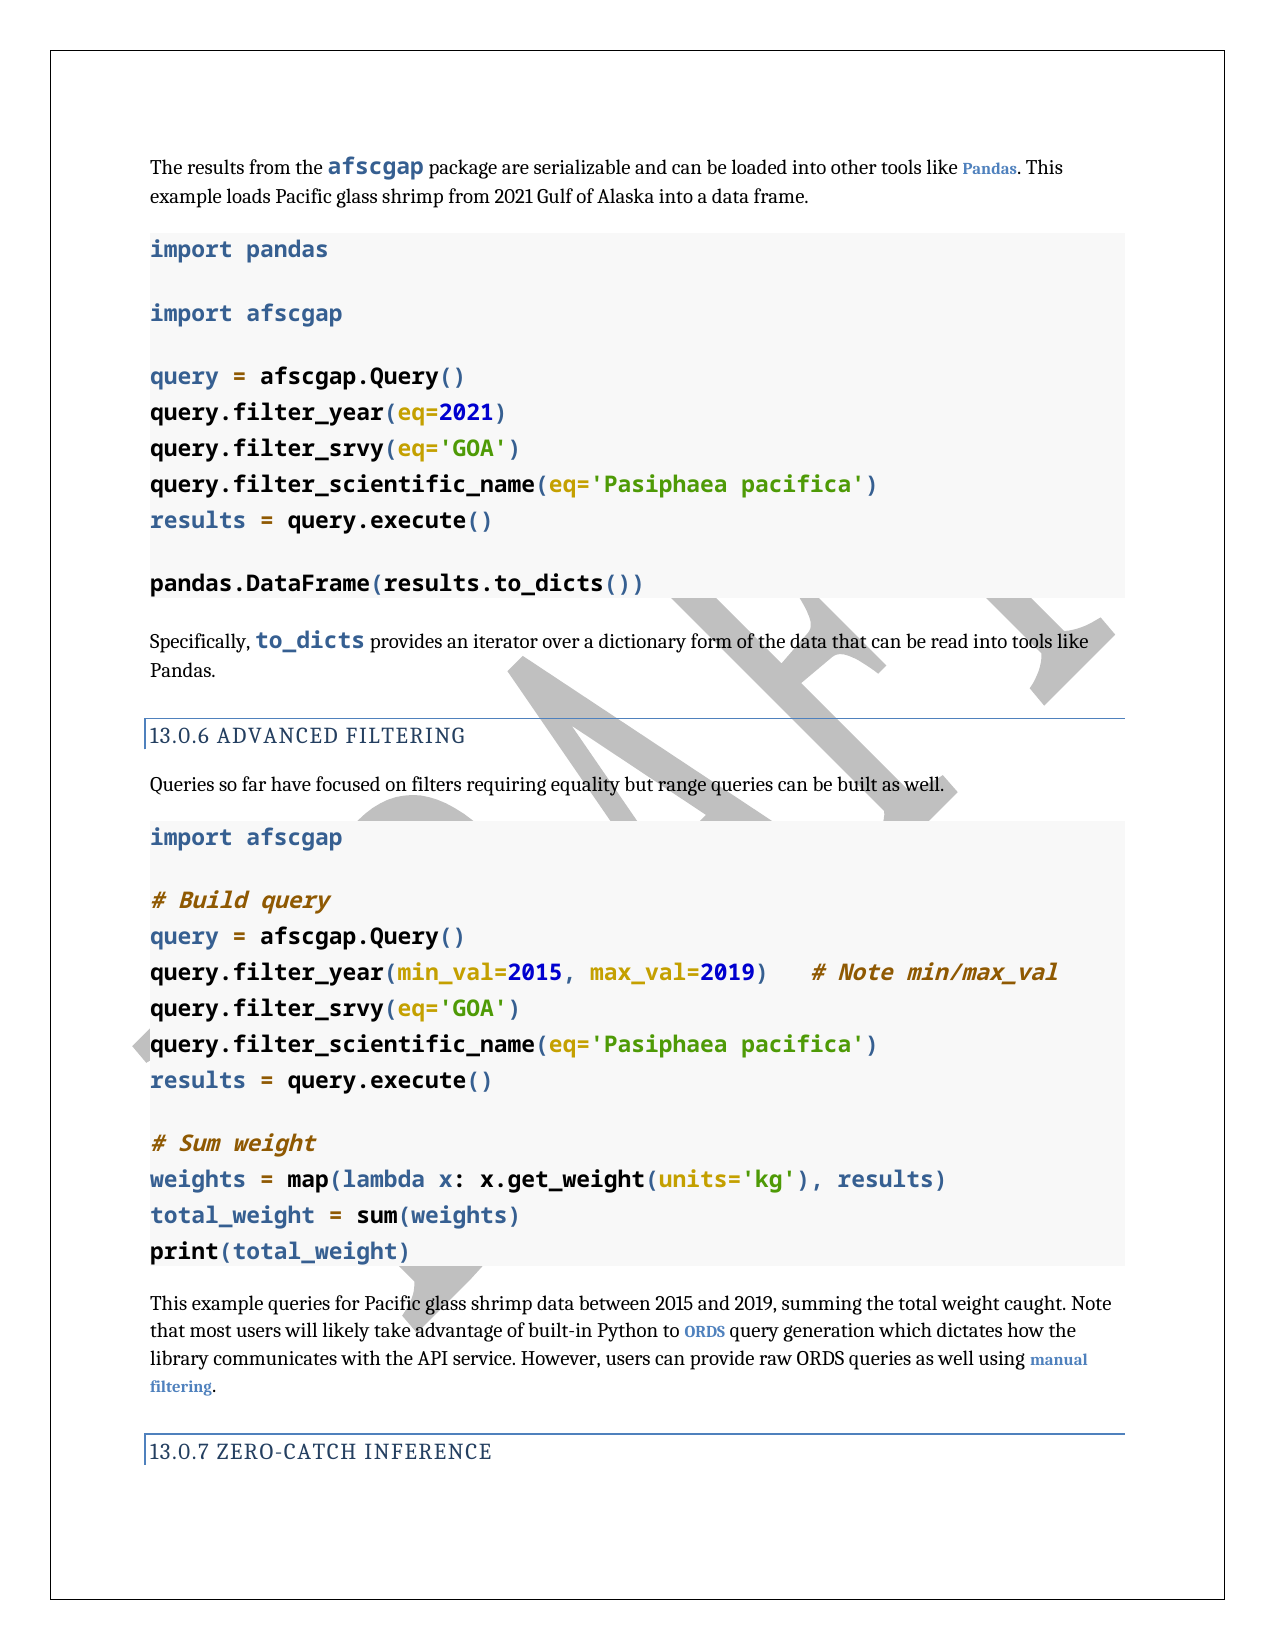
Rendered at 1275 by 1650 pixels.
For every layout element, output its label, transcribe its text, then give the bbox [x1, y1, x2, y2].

text The results from the afscgap package are serializable and can be loaded into other tools like Pandas. This example loads Pacific glass shrimp from 2021 Gulf of Alaska into a data frame. [150, 150, 1125, 209]
subtitle 13.0.7 Zero-catch inference [146, 1435, 1125, 1465]
text import pandas import afscgap query = afscgap.Query() query.filter_year(eq=2021) query.filter_srvy(eq='GOA') query.filter_scientific_name(eq='Pasiphaea pacifica') results = query.execute() pandas.DataFrame(results.to_dicts()) [150, 233, 1125, 598]
text import afscgap # Build query query = afscgap.Query() query.filter_year(min_val=2015, max_val=2019) # Note min/max_val query.filter_srvy(eq='GOA') query.filter_scientific_name(eq='Pasiphaea pacifica') results = query.execute() # Sum weight weights = map(lambda x: x.get_weight(units='kg'), results) total_weight = sum(weights) print(total_weight) [150, 821, 1125, 1266]
text Queries so far have focused on filters requiring equality but range queries can be built as well. [150, 772, 1125, 796]
subtitle 13.0.6 Advanced filtering [146, 719, 1125, 749]
text This example queries for Pacific glass shrimp data between 2015 and 2019, summing the total weight caught. Note that most users will likely take advantage of built-in Python to ORDS query generation which dictates how the library communicates with the API service. However, users can provide raw ORDS queries as well using manual filtering. [150, 1292, 1125, 1398]
text Specifically, to_dicts provides an iterator over a dictionary form of the data that can be read into tools like Pandas. [150, 624, 1125, 683]
